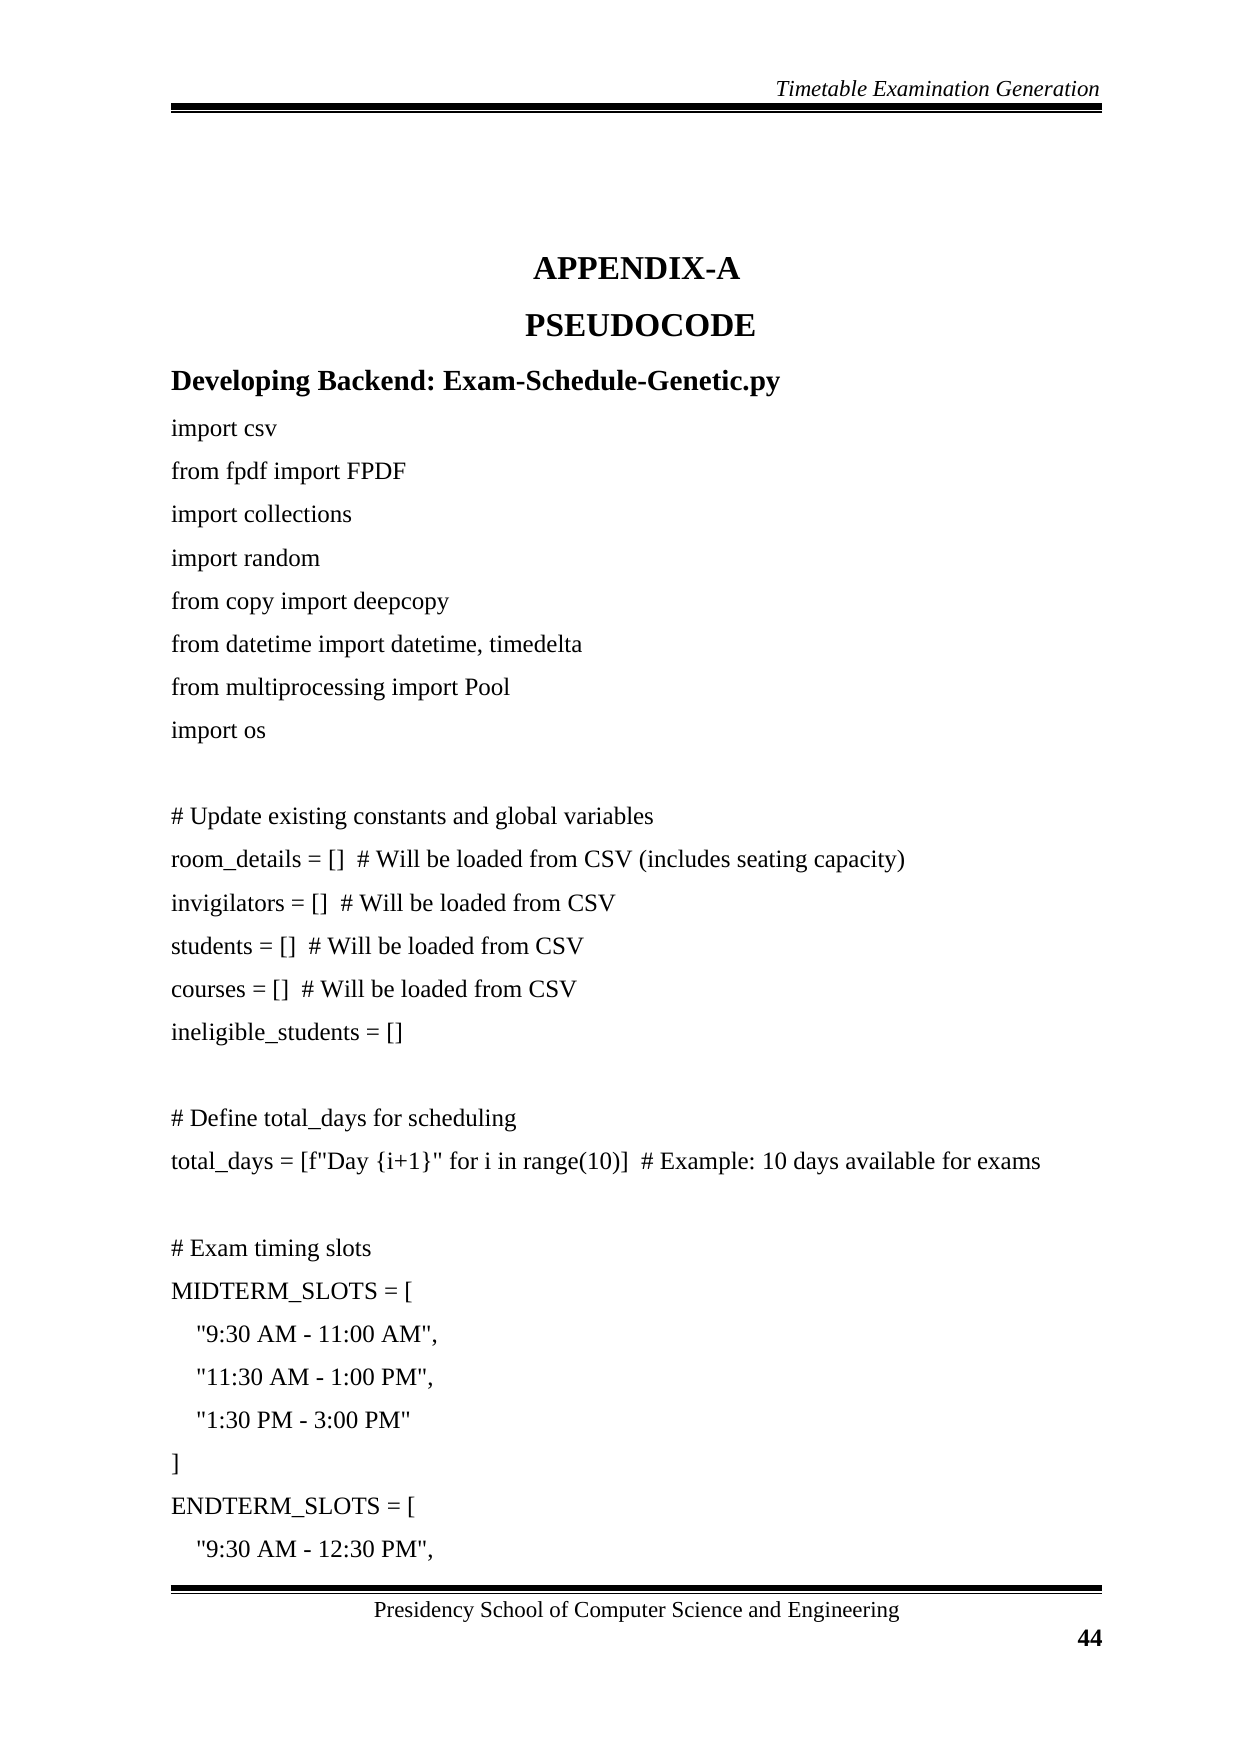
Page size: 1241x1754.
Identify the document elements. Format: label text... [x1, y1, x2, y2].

text from copy import deepcopy [171, 586, 1102, 614]
text students = [] # Will be loaded from CSV [171, 931, 1102, 959]
text ENDTERM_SLOTS = [ [171, 1491, 1102, 1520]
text PSEUDOCODE [171, 305, 1102, 344]
text "11:30 AM - 1:00 PM", [171, 1362, 1102, 1391]
text # Exam timing slots [171, 1233, 1102, 1261]
text import collections [171, 499, 1102, 528]
text Developing Backend: Exam-Schedule-Genetic.py [171, 363, 1102, 396]
text ] [171, 1448, 1102, 1477]
text # Define total_days for scheduling [171, 1103, 1102, 1132]
text # Update existing constants and global variables [171, 801, 1102, 830]
text "9:30 AM - 11:00 AM", [171, 1319, 1102, 1348]
text ineligible_students = [] [171, 1017, 1102, 1046]
text import os [171, 715, 1102, 744]
text "9:30 AM - 12:30 PM", [171, 1534, 1102, 1563]
text import random [171, 543, 1102, 571]
text APPENDIX-A [171, 248, 1102, 286]
text total_days = [f"Day {i+1}" for i in range(10)] # Example: 10 days available for exams [171, 1146, 1102, 1175]
text from datetime import datetime, timedelta [171, 629, 1102, 658]
text import csv [171, 413, 1102, 442]
text "1:30 PM - 3:00 PM" [171, 1405, 1102, 1434]
text from multiprocessing import Pool [171, 672, 1102, 701]
text invigilators = [] # Will be loaded from CSV [171, 888, 1102, 916]
text courses = [] # Will be loaded from CSV [171, 974, 1102, 1003]
text MIDTERM_SLOTS = [ [171, 1276, 1102, 1304]
text room_details = [] # Will be loaded from CSV (includes seating capacity) [171, 844, 1102, 873]
text from fpdf import FPDF [171, 456, 1102, 485]
